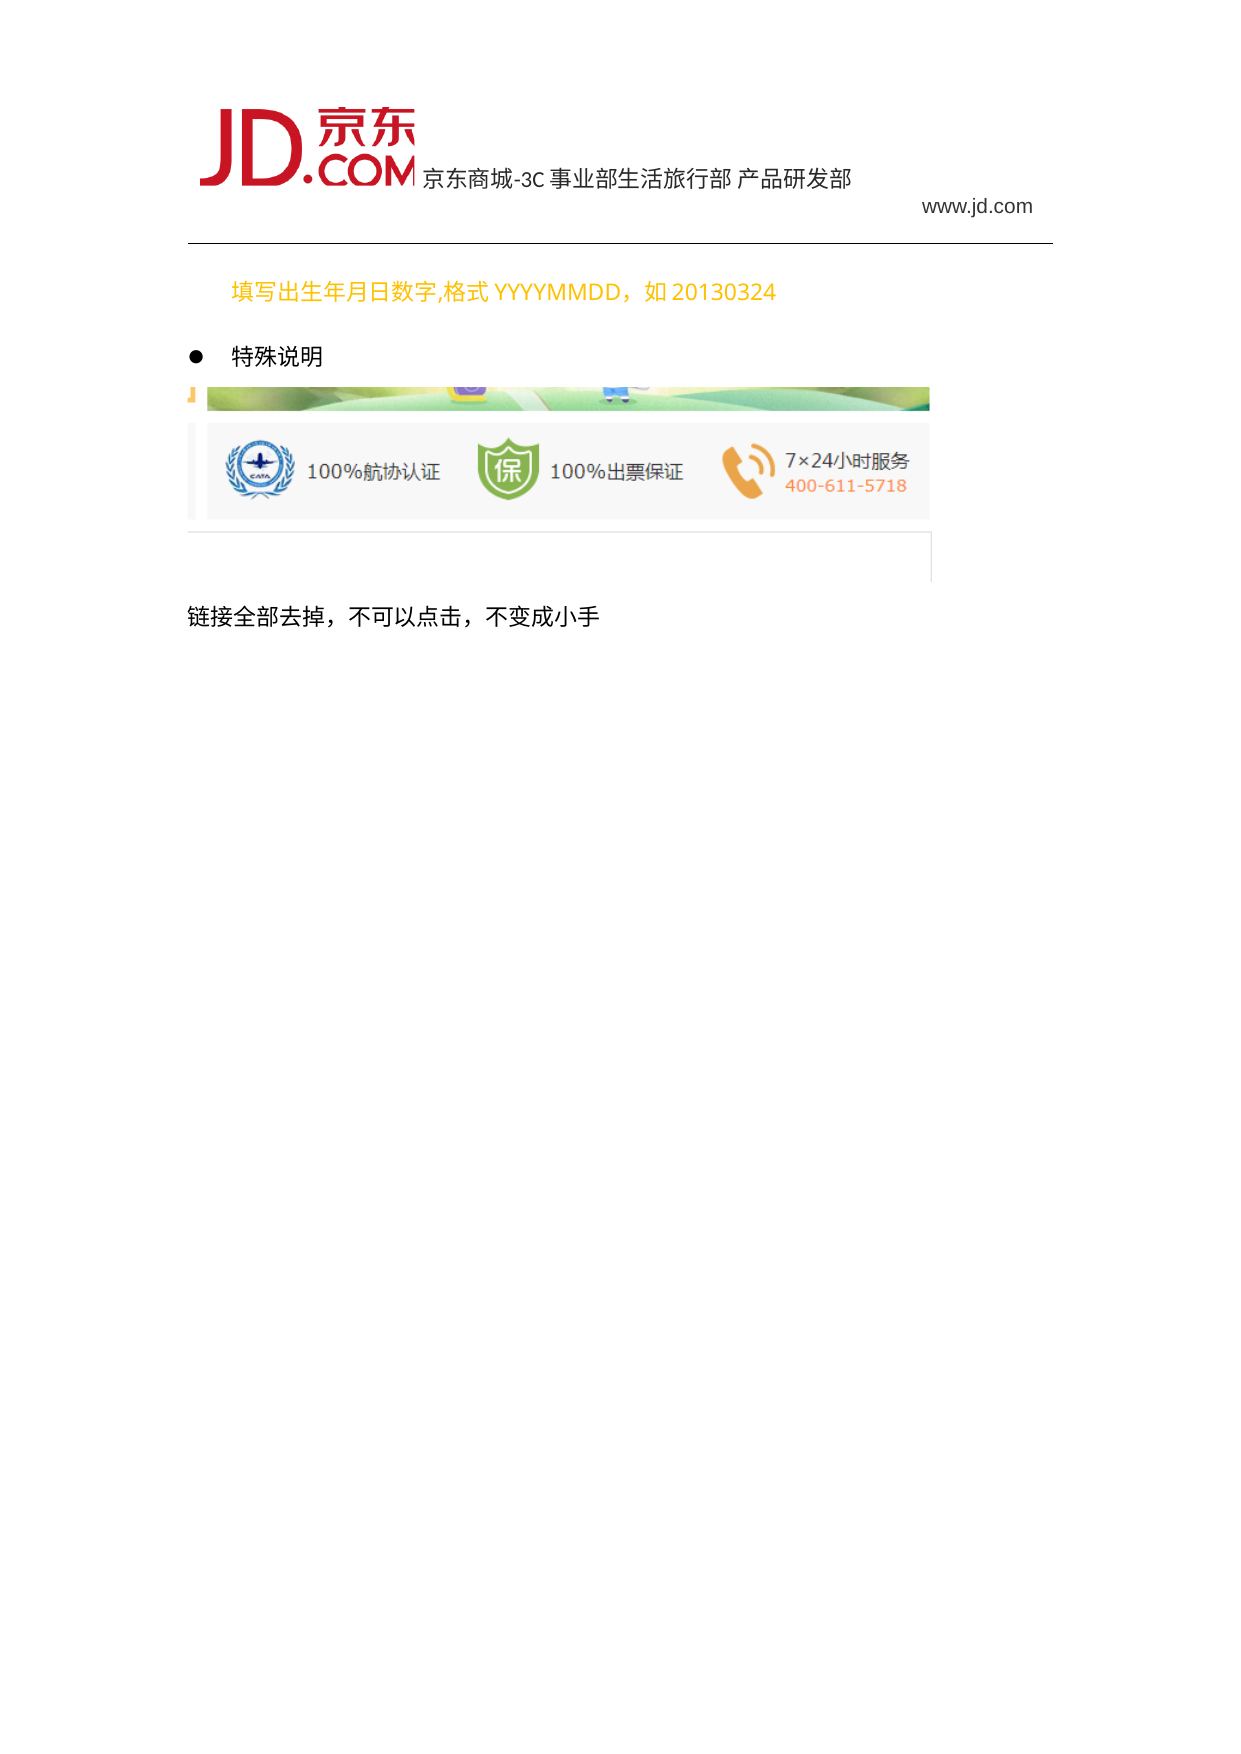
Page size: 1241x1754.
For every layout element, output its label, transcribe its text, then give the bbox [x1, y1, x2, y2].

picture [187, 387, 1053, 582]
text 链接全部去掉，不可以点击，不变成小手 [187, 583, 1053, 648]
picture [198, 107, 414, 185]
list 特殊说明 [187, 323, 1053, 387]
list 婴儿可凭户口簿、出生证明登机，订票时证件类型请选择“其他”.证件号码栏可填写出生年月日数字,格式YYYYMMDD，如20130324 [187, 258, 1053, 323]
